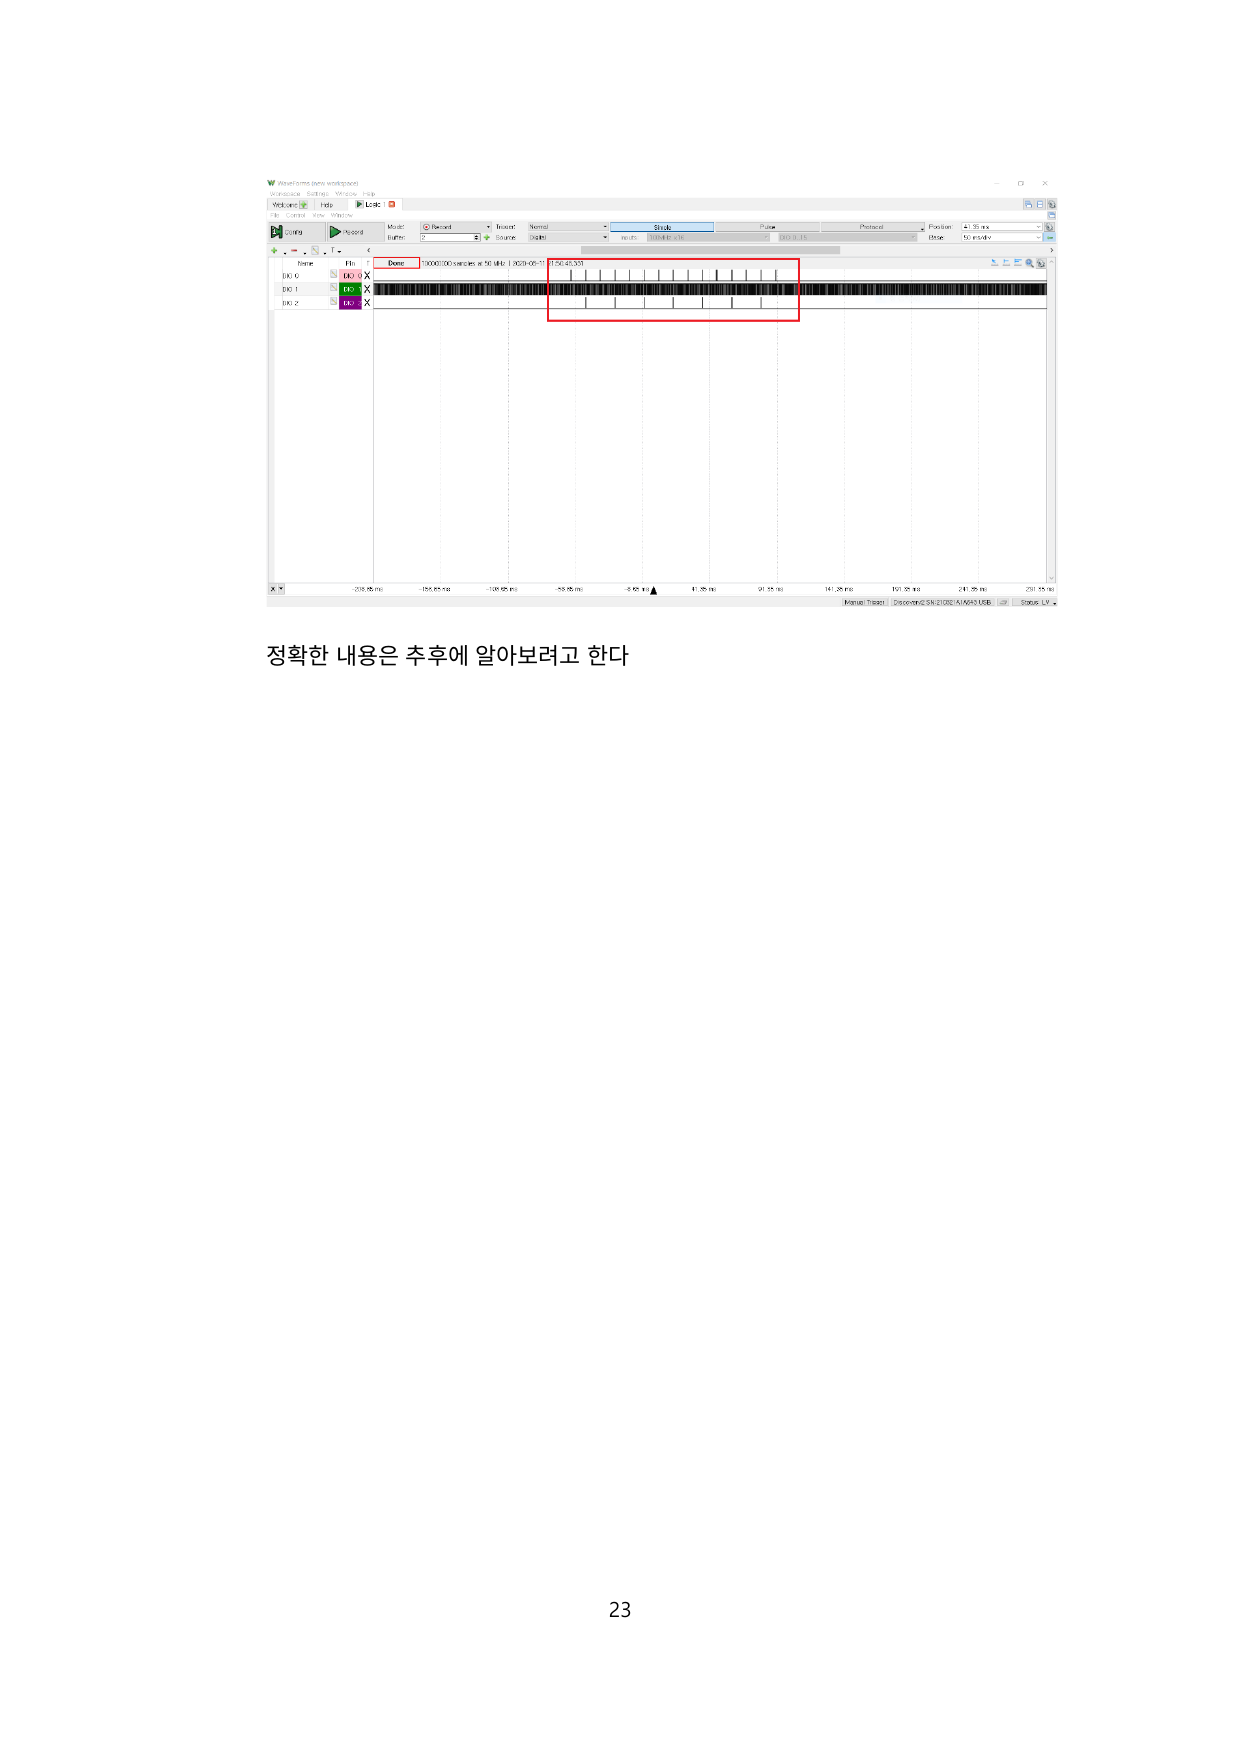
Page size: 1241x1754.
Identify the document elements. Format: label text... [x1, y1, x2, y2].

list 정확한 내용은 추후에 알아보려고 한다 [267, 638, 1090, 671]
picture [266, 177, 1058, 607]
